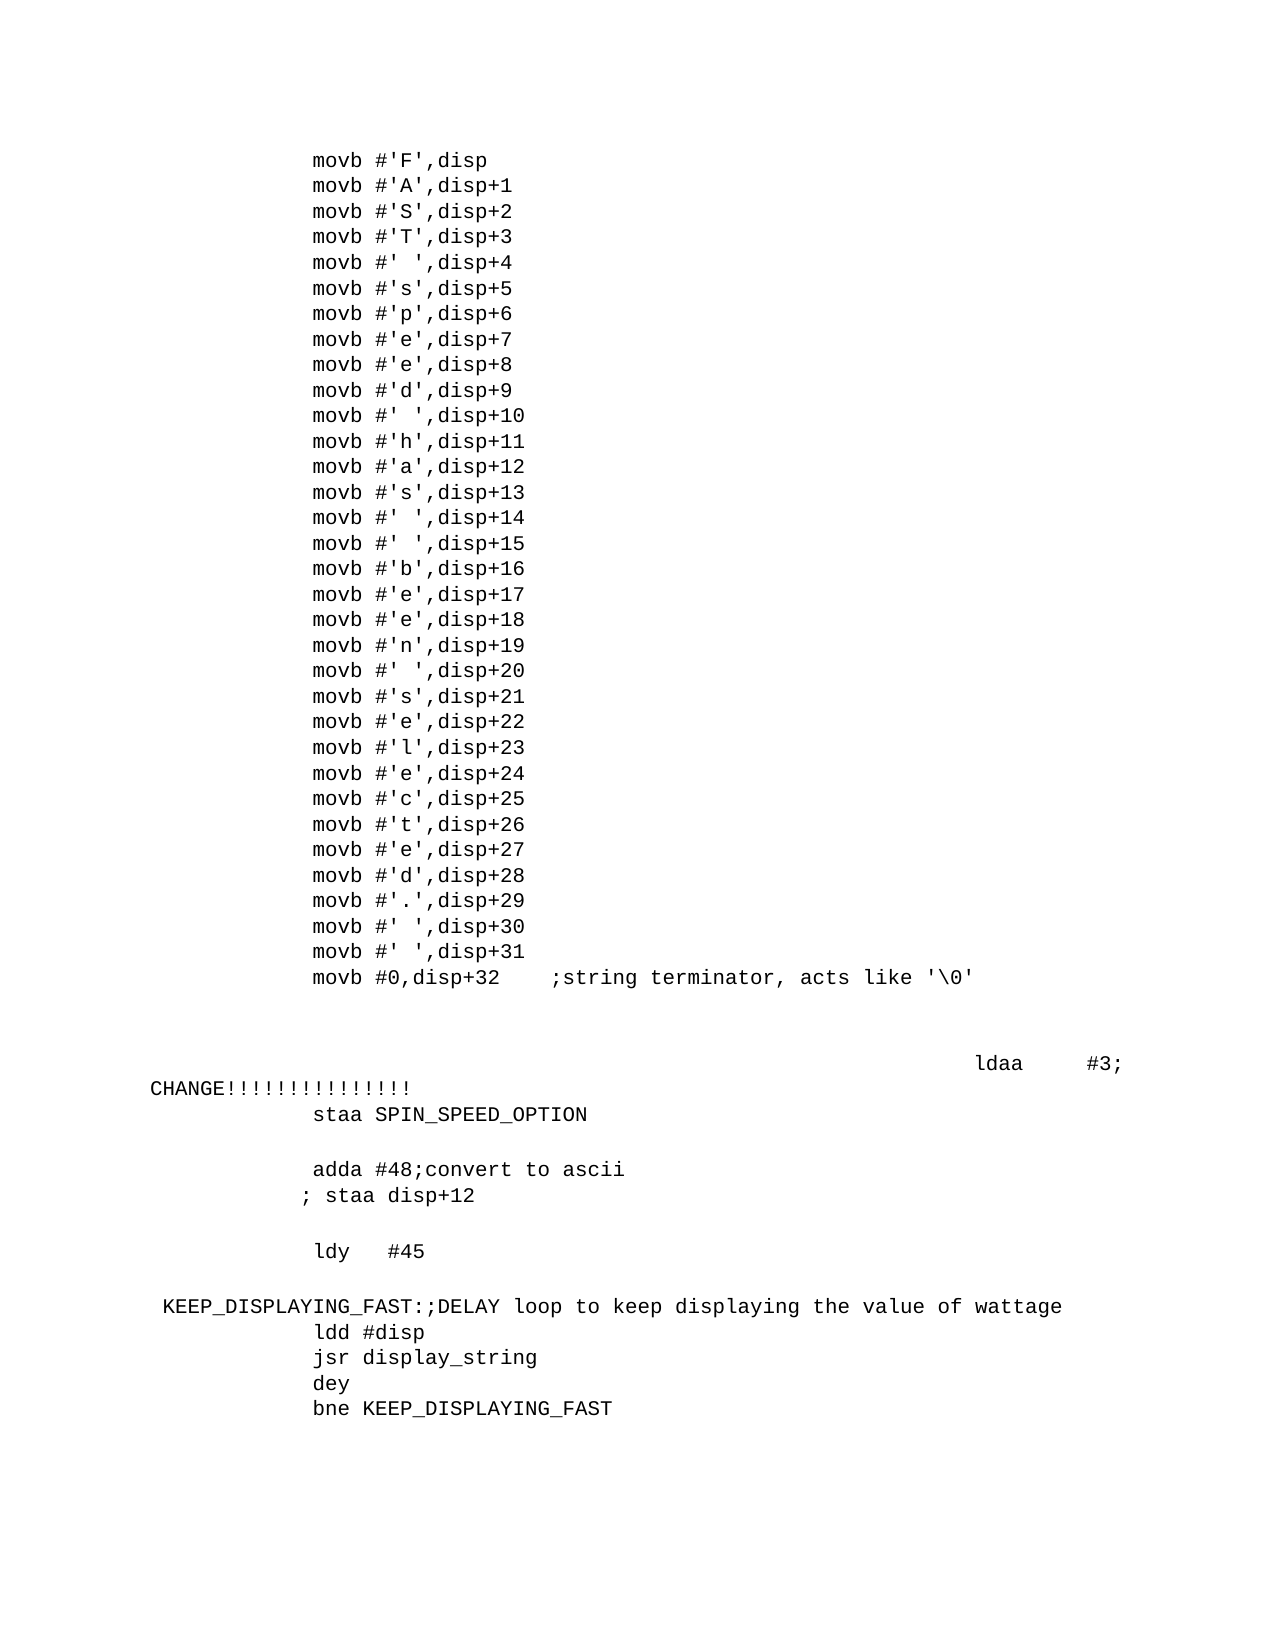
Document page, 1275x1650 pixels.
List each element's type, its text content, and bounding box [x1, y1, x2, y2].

text KEEP_DISPLAYING_FAST:;DELAY loop to keep displaying the value of wattage [150, 1296, 1125, 1320]
text movb #'b',disp+16 [150, 558, 1125, 582]
text movb #'e',disp+17 [150, 584, 1125, 607]
text movb #'A',disp+1 [150, 176, 1125, 199]
text movb #'d',disp+9 [150, 380, 1125, 403]
text movb #' ',disp+20 [150, 660, 1125, 684]
text bne KEEP_DISPLAYING_FAST [150, 1398, 1125, 1422]
text movb #' ',disp+30 [150, 916, 1125, 939]
text movb #'d',disp+28 [150, 864, 1125, 888]
text movb #'e',disp+18 [150, 609, 1125, 633]
text movb #'t',disp+26 [150, 813, 1125, 837]
text movb #'e',disp+24 [150, 762, 1125, 786]
text movb #'a',disp+12 [150, 456, 1125, 480]
text ldaa #3; CHANGE!!!!!!!!!!!!!!! [150, 1053, 1125, 1102]
text movb #'s',disp+21 [150, 686, 1125, 709]
text movb #' ',disp+4 [150, 252, 1125, 276]
text ; staa disp+12 [150, 1185, 1125, 1208]
text movb #'n',disp+19 [150, 635, 1125, 658]
text movb #'e',disp+7 [150, 329, 1125, 352]
text movb #'s',disp+5 [150, 278, 1125, 301]
text movb #'S',disp+2 [150, 201, 1125, 225]
text movb #'.',disp+29 [150, 890, 1125, 914]
text movb #'e',disp+22 [150, 711, 1125, 735]
text ldy #45 [150, 1241, 1125, 1264]
text movb #0,disp+32 ;string terminator, acts like '\0' [150, 967, 1125, 990]
text movb #' ',disp+10 [150, 405, 1125, 429]
text movb #'h',disp+11 [150, 431, 1125, 454]
text jsr display_string [150, 1347, 1125, 1371]
text movb #'e',disp+27 [150, 839, 1125, 863]
text movb #'s',disp+13 [150, 482, 1125, 505]
text movb #'l',disp+23 [150, 737, 1125, 761]
text movb #'T',disp+3 [150, 227, 1125, 250]
text staa SPIN_SPEED_OPTION [150, 1104, 1125, 1127]
text movb #' ',disp+31 [150, 941, 1125, 965]
text dey [150, 1373, 1125, 1397]
text movb #'e',disp+8 [150, 354, 1125, 378]
text movb #'c',disp+25 [150, 788, 1125, 812]
text movb #'F',disp [150, 150, 1125, 174]
text movb #'p',disp+6 [150, 303, 1125, 327]
text movb #' ',disp+15 [150, 533, 1125, 556]
text ldd #disp [150, 1322, 1125, 1346]
text movb #' ',disp+14 [150, 507, 1125, 531]
text adda #48;convert to ascii [150, 1159, 1125, 1183]
